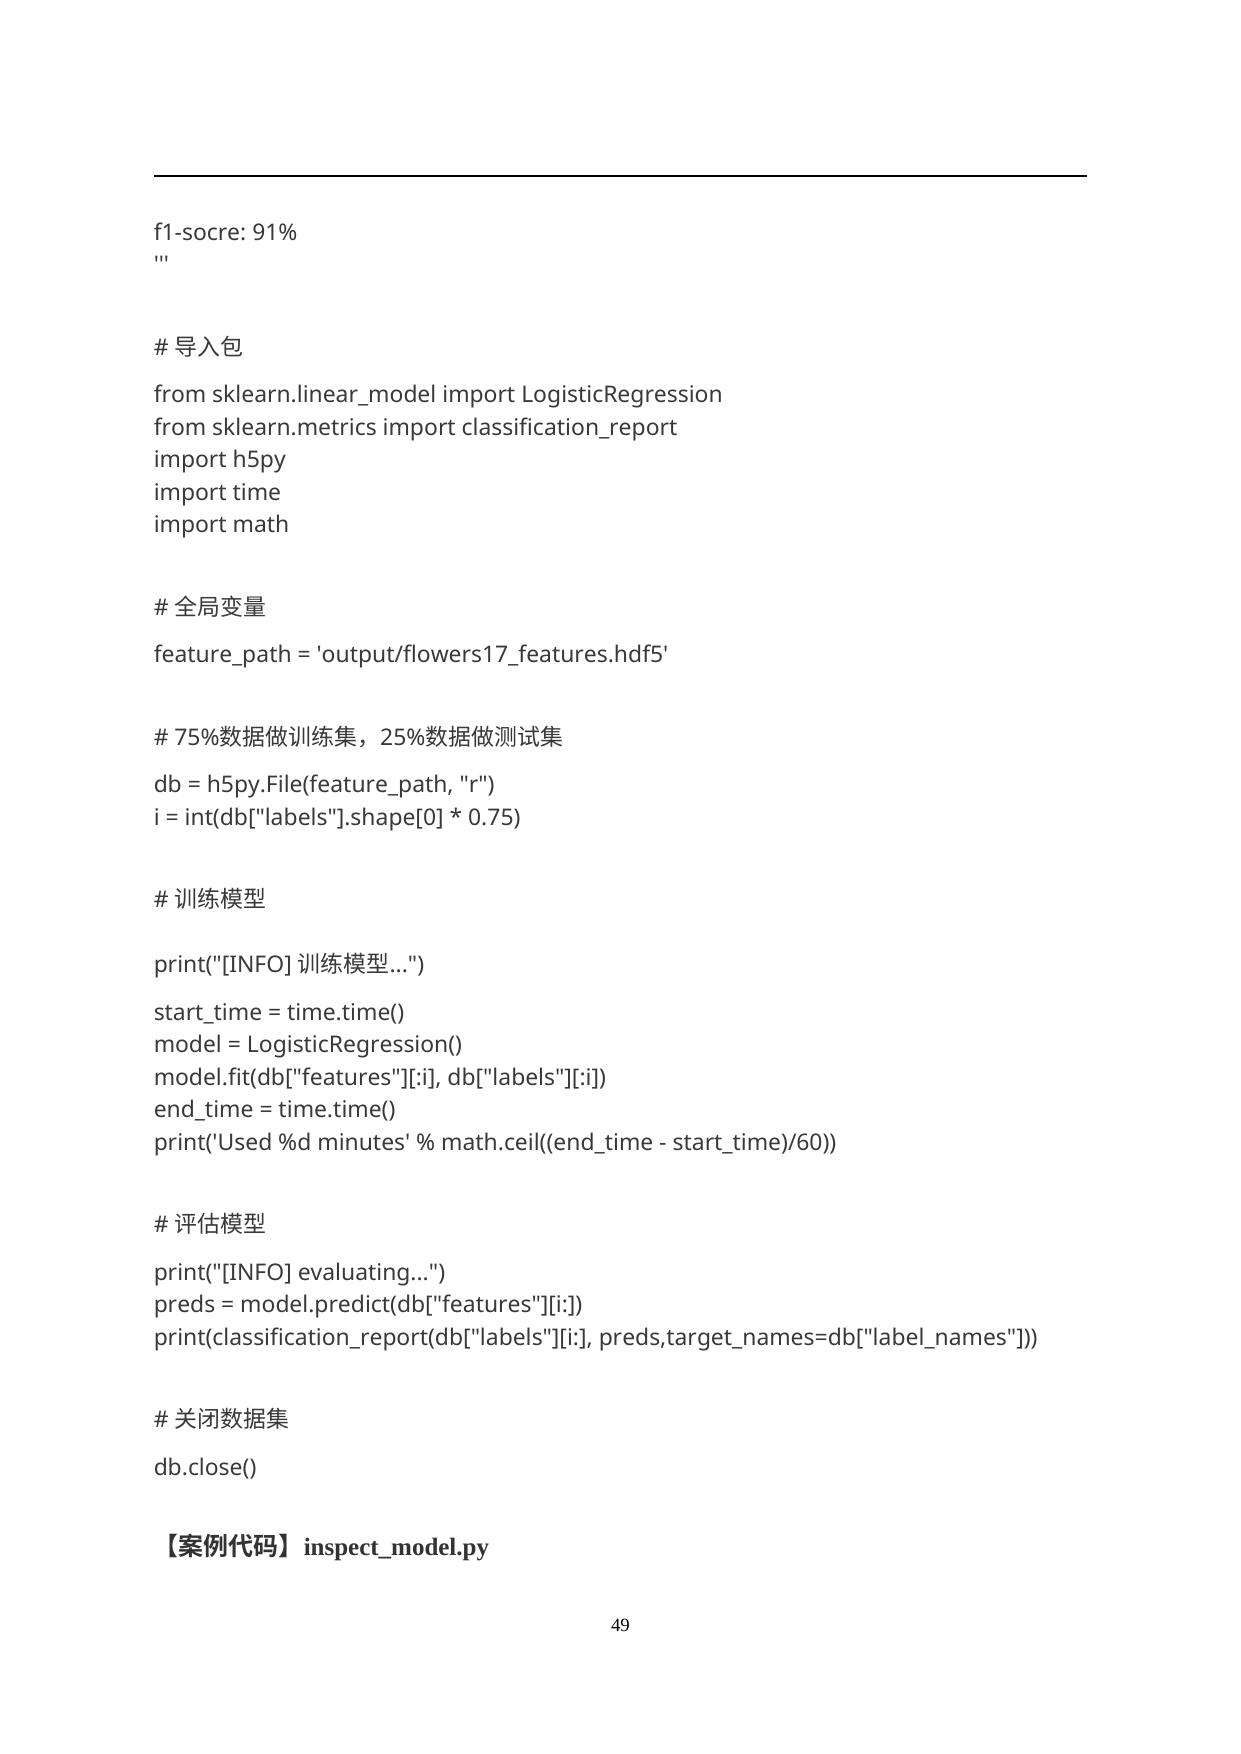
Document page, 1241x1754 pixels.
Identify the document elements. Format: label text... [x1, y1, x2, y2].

text from sklearn.linear_model import LogisticRegression [153, 378, 1087, 410]
text f1-socre: 91% [153, 215, 1087, 248]
text import time [153, 475, 1087, 508]
text # 导入包 [153, 313, 1087, 378]
text print("[INFO] evaluating...") [153, 1255, 1087, 1288]
text import h5py [153, 443, 1087, 475]
text import math [153, 508, 1087, 540]
text model.fit(db["features"][:i], db["labels"][:i]) [153, 1060, 1087, 1093]
text 【案例代码】inspect_model.py [153, 1512, 1087, 1577]
text end_time = time.time() [153, 1093, 1087, 1125]
text preds = model.predict(db["features"][i:]) [153, 1288, 1087, 1320]
text # 训练模型 [153, 865, 1087, 930]
text db.close() [153, 1450, 1087, 1483]
text print(classification_report(db["labels"][i:], preds,target_names=db["label_names"])) [153, 1320, 1087, 1353]
text feature_path = 'output/flowers17_features.hdf5' [153, 638, 1087, 670]
text print("[INFO] 训练模型...") [153, 930, 1087, 995]
text ''' [153, 248, 1087, 280]
text from sklearn.metrics import classification_report [153, 410, 1087, 443]
text # 75%数据做训练集，25%数据做测试集 [153, 703, 1087, 768]
text model = LogisticRegression() [153, 1028, 1087, 1060]
text print('Used %d minutes' % math.ceil((end_time - start_time)/60)) [153, 1125, 1087, 1158]
text # 关闭数据集 [153, 1385, 1087, 1450]
text i = int(db["labels"].shape[0] * 0.75) [153, 800, 1087, 833]
text db = h5py.File(feature_path, "r") [153, 768, 1087, 800]
text # 评估模型 [153, 1190, 1087, 1255]
text # 全局变量 [153, 573, 1087, 638]
text start_time = time.time() [153, 995, 1087, 1028]
